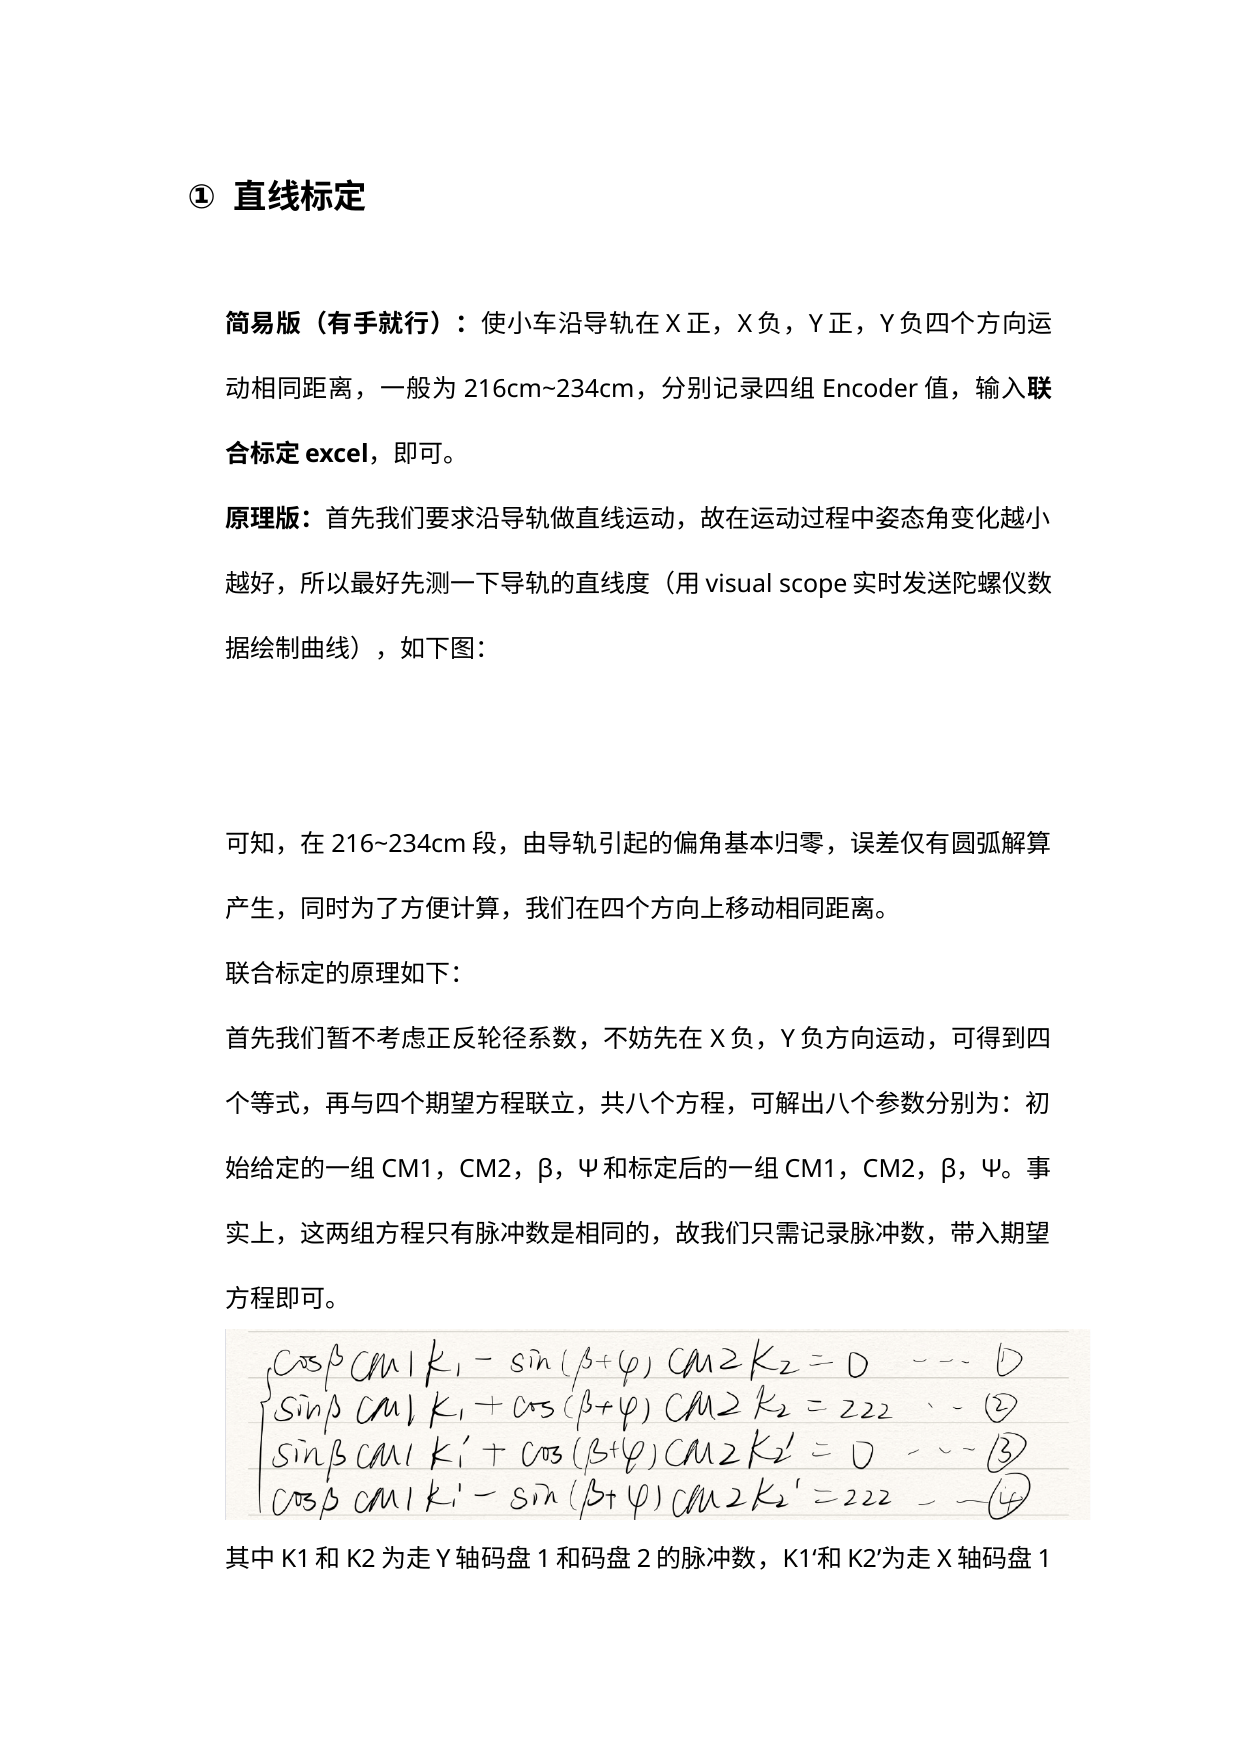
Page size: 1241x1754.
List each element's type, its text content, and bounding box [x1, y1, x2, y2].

subtitle 直线标定 [187, 162, 1053, 227]
picture [225, 1329, 1091, 1520]
text 原理版：首先我们要求沿导轨做直线运动，故在运动过程中姿态角变化越小越好，所以最好先测一下导轨的直线度（用visual scope实时发送陀螺仪数据绘制曲线），如下图： [225, 484, 1053, 679]
text 首先我们暂不考虑正反轮径系数，不妨先在X负，Y负方向运动，可得到四个等式，再与四个期望方程联立，共八个方程，可解出八个参数分别为：初始给定的一组CM1，CM2，β，Ψ和标定后的一组CM1，CM2，β，Ψ。事实上，这两组方程只有脉冲数是相同的，故我们只需记录脉冲数，带入期望方程即可。 [225, 1004, 1053, 1329]
text 联合标定的原理如下： [225, 939, 1053, 1004]
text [225, 1524, 1053, 1589]
text 简易版（有手就行）：使小车沿导轨在X正，X负，Y正，Y负四个方向运动相同距离，一般为216cm~234cm，分别记录四组Encoder值，输入联合标定excel，即可。 [225, 289, 1053, 484]
text 可知，在216~234cm段，由导轨引起的偏角基本归零，误差仅有圆弧解算产生，同时为了方便计算，我们在四个方向上移动相同距离。 [225, 809, 1053, 939]
